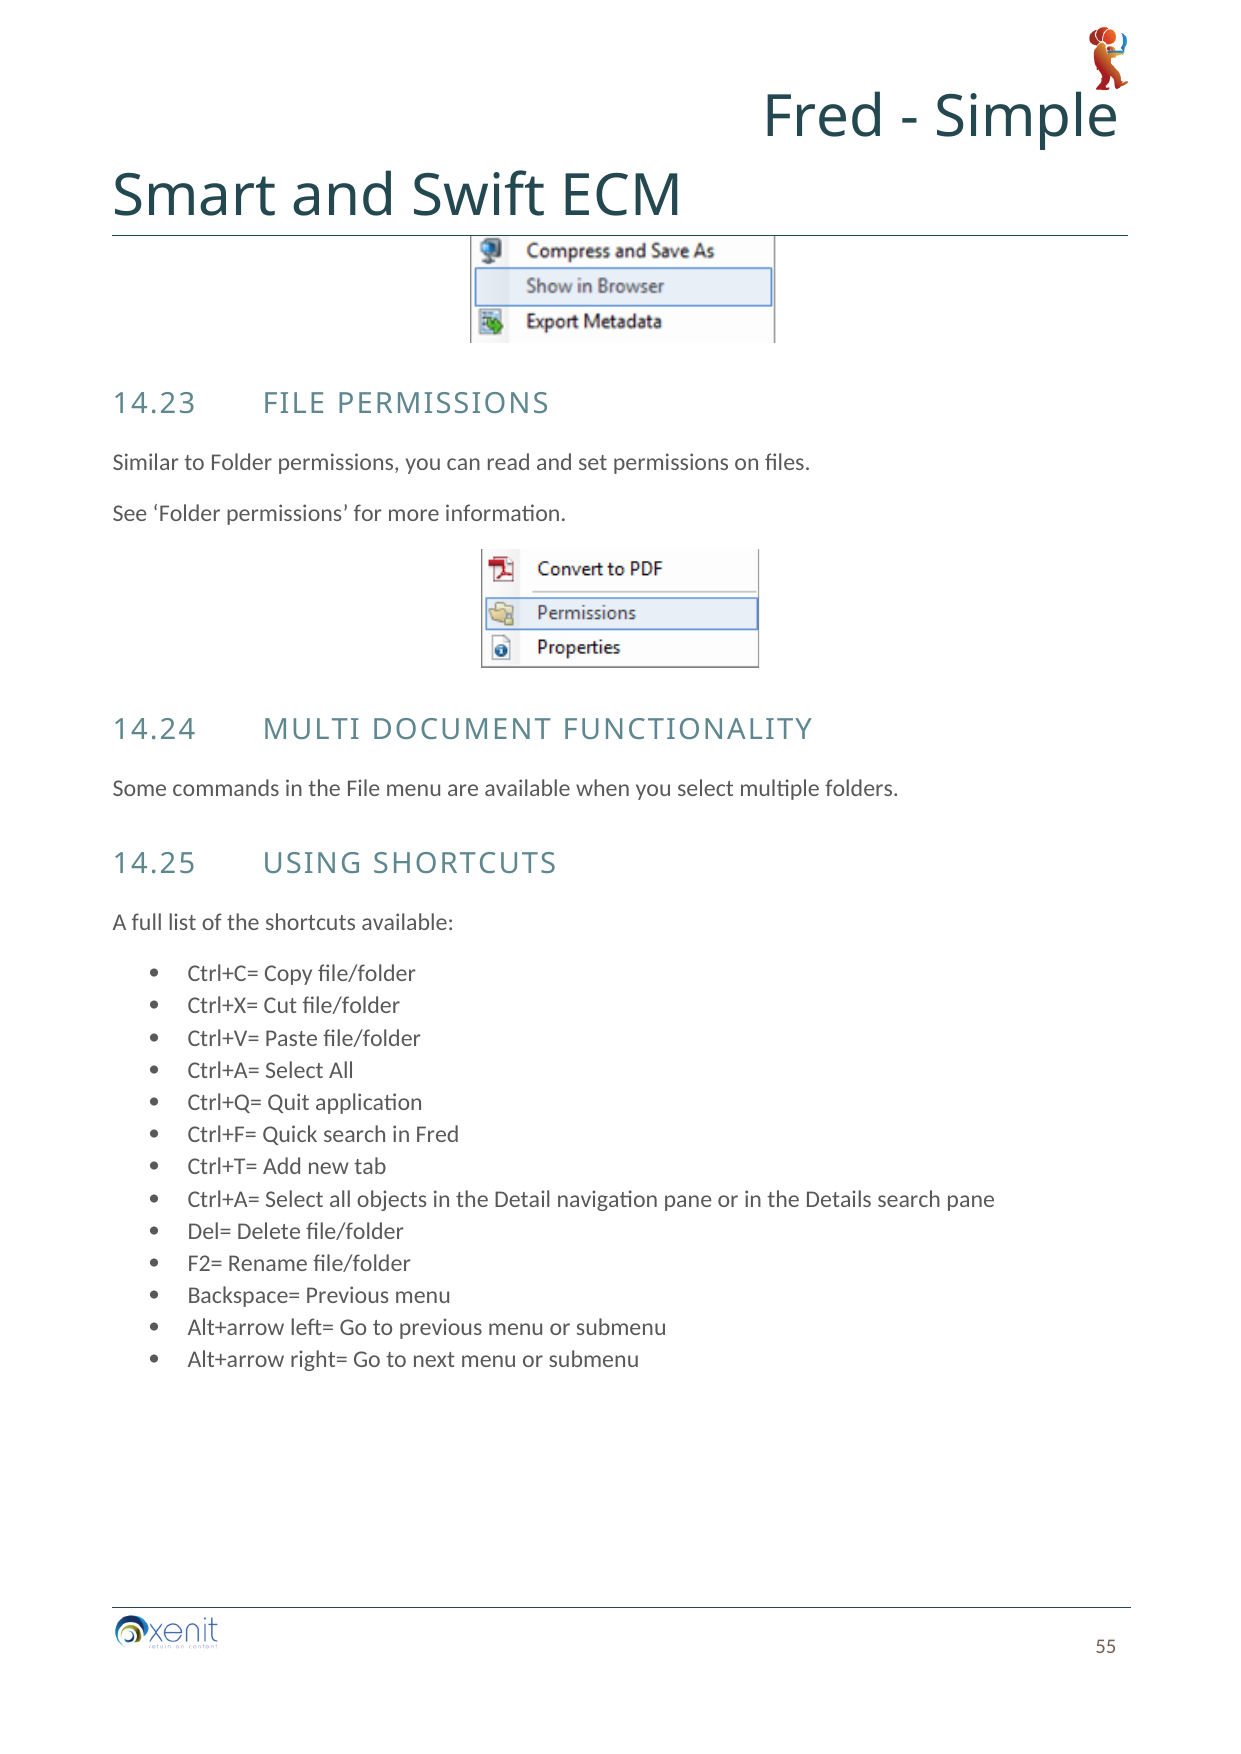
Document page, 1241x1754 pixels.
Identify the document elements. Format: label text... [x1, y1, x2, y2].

picture [1087, 25, 1130, 94]
picture [470, 236, 776, 343]
list Ctrl+X= Cut file/folder [150, 991, 1128, 1020]
list Ctrl+T= Add new tab [150, 1151, 1128, 1181]
list Ctrl+Q= Quit application [150, 1087, 1128, 1116]
list Del= Delete file/folder [150, 1216, 1128, 1245]
list Ctrl+A= Select all objects in the Detail navigation pane or in the Details search pane [150, 1184, 1128, 1213]
text A full list of the shortcuts available: [112, 907, 1128, 937]
list Alt+arrow left= Go to previous menu or submenu [150, 1312, 1128, 1342]
subtitle Multi document functionality [112, 708, 1128, 748]
list Alt+arrow right= Go to next menu or submenu [150, 1344, 1128, 1374]
subtitle File permissions [112, 383, 1128, 422]
picture [481, 549, 760, 668]
text See ‘Folder permissions’ for more information. [112, 498, 1128, 527]
text Similar to Folder permissions, you can read and set permissions on files. [112, 447, 1128, 477]
list Ctrl+V= Paste file/folder [150, 1023, 1128, 1052]
subtitle Using shortcuts [112, 843, 1128, 882]
list F2= Rename file/folder [150, 1248, 1128, 1277]
list Ctrl+A= Select All [150, 1055, 1128, 1084]
list Ctrl+C= Copy file/folder [150, 958, 1128, 988]
list Ctrl+F= Quick search in Fred [150, 1119, 1128, 1148]
list Backspace= Previous menu [150, 1280, 1128, 1309]
picture [112, 1610, 222, 1654]
text Some commands in the File menu are available when you select multiple folders. [112, 773, 1128, 802]
